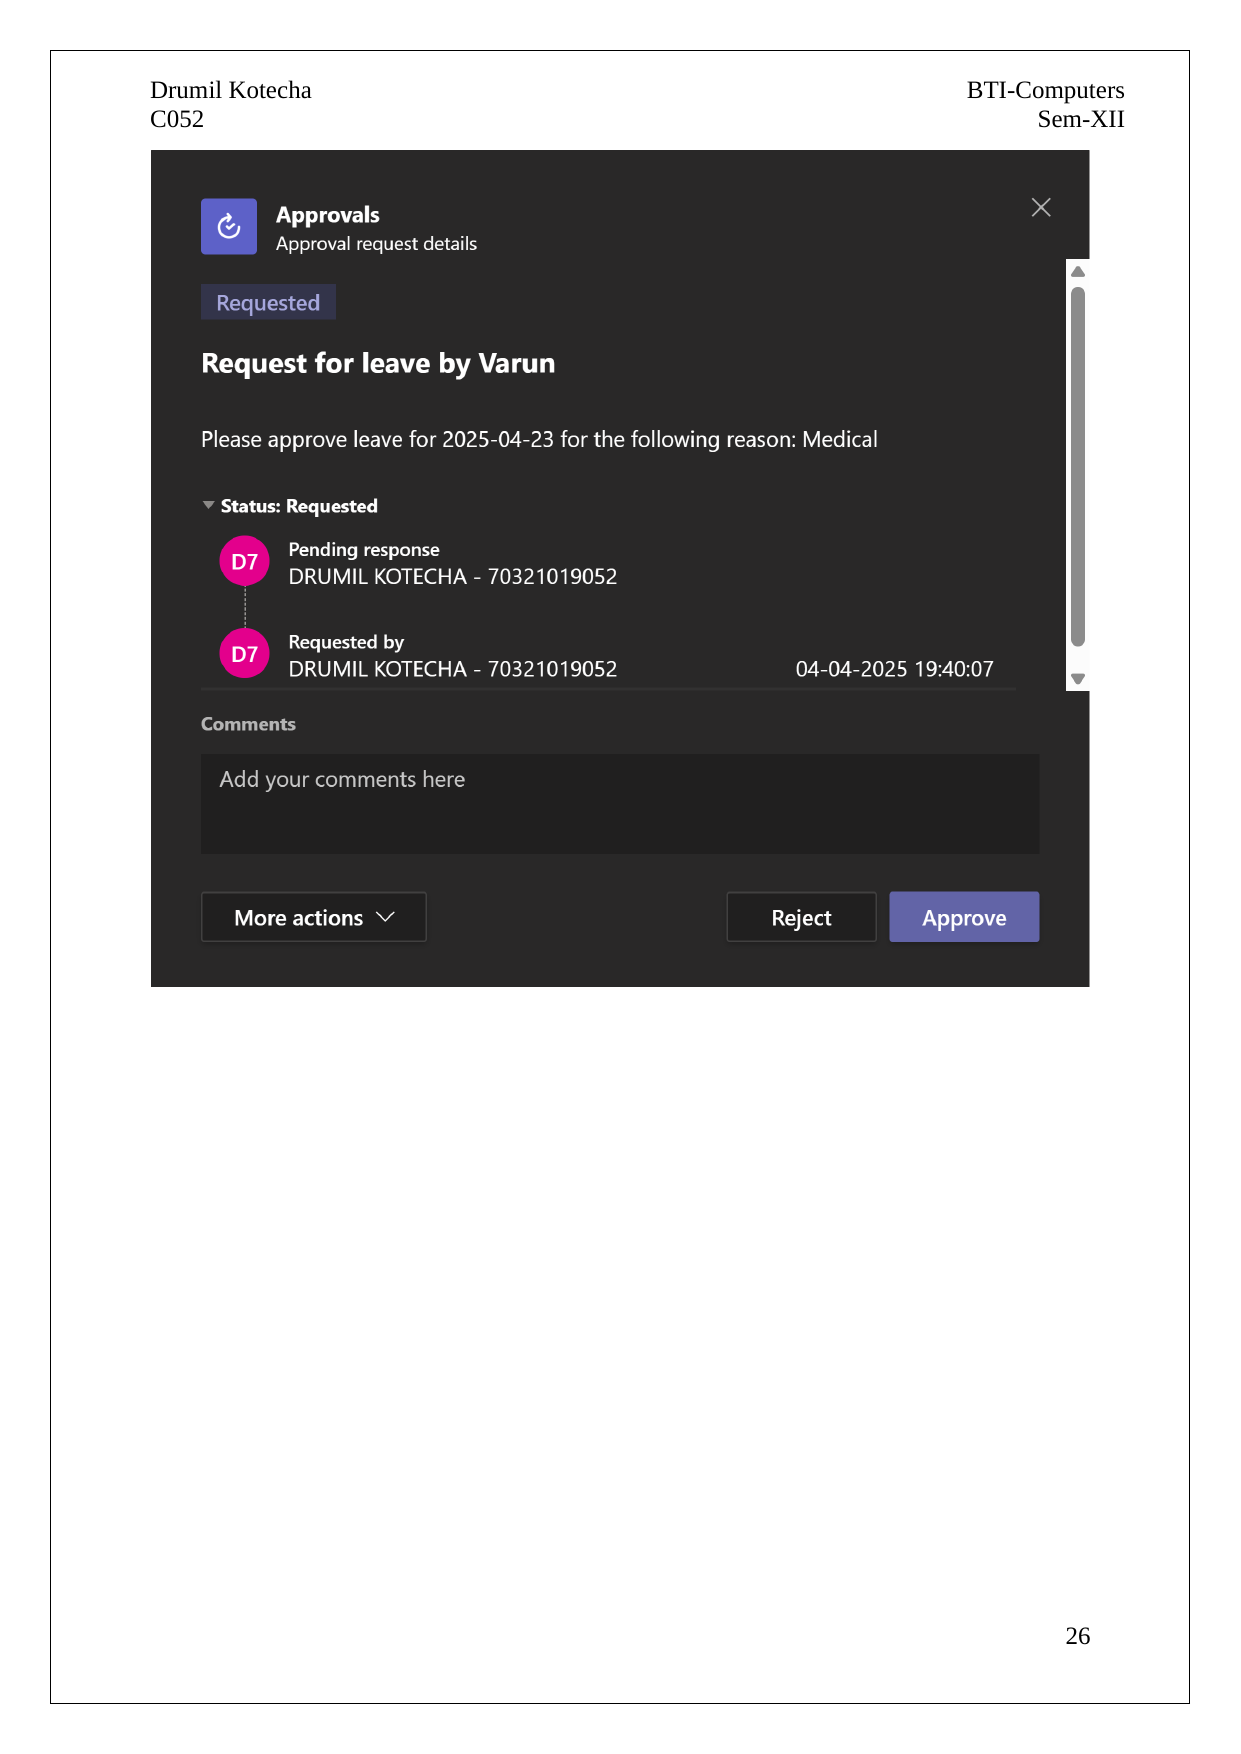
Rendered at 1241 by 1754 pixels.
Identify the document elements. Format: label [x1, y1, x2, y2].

picture [150, 150, 1091, 987]
